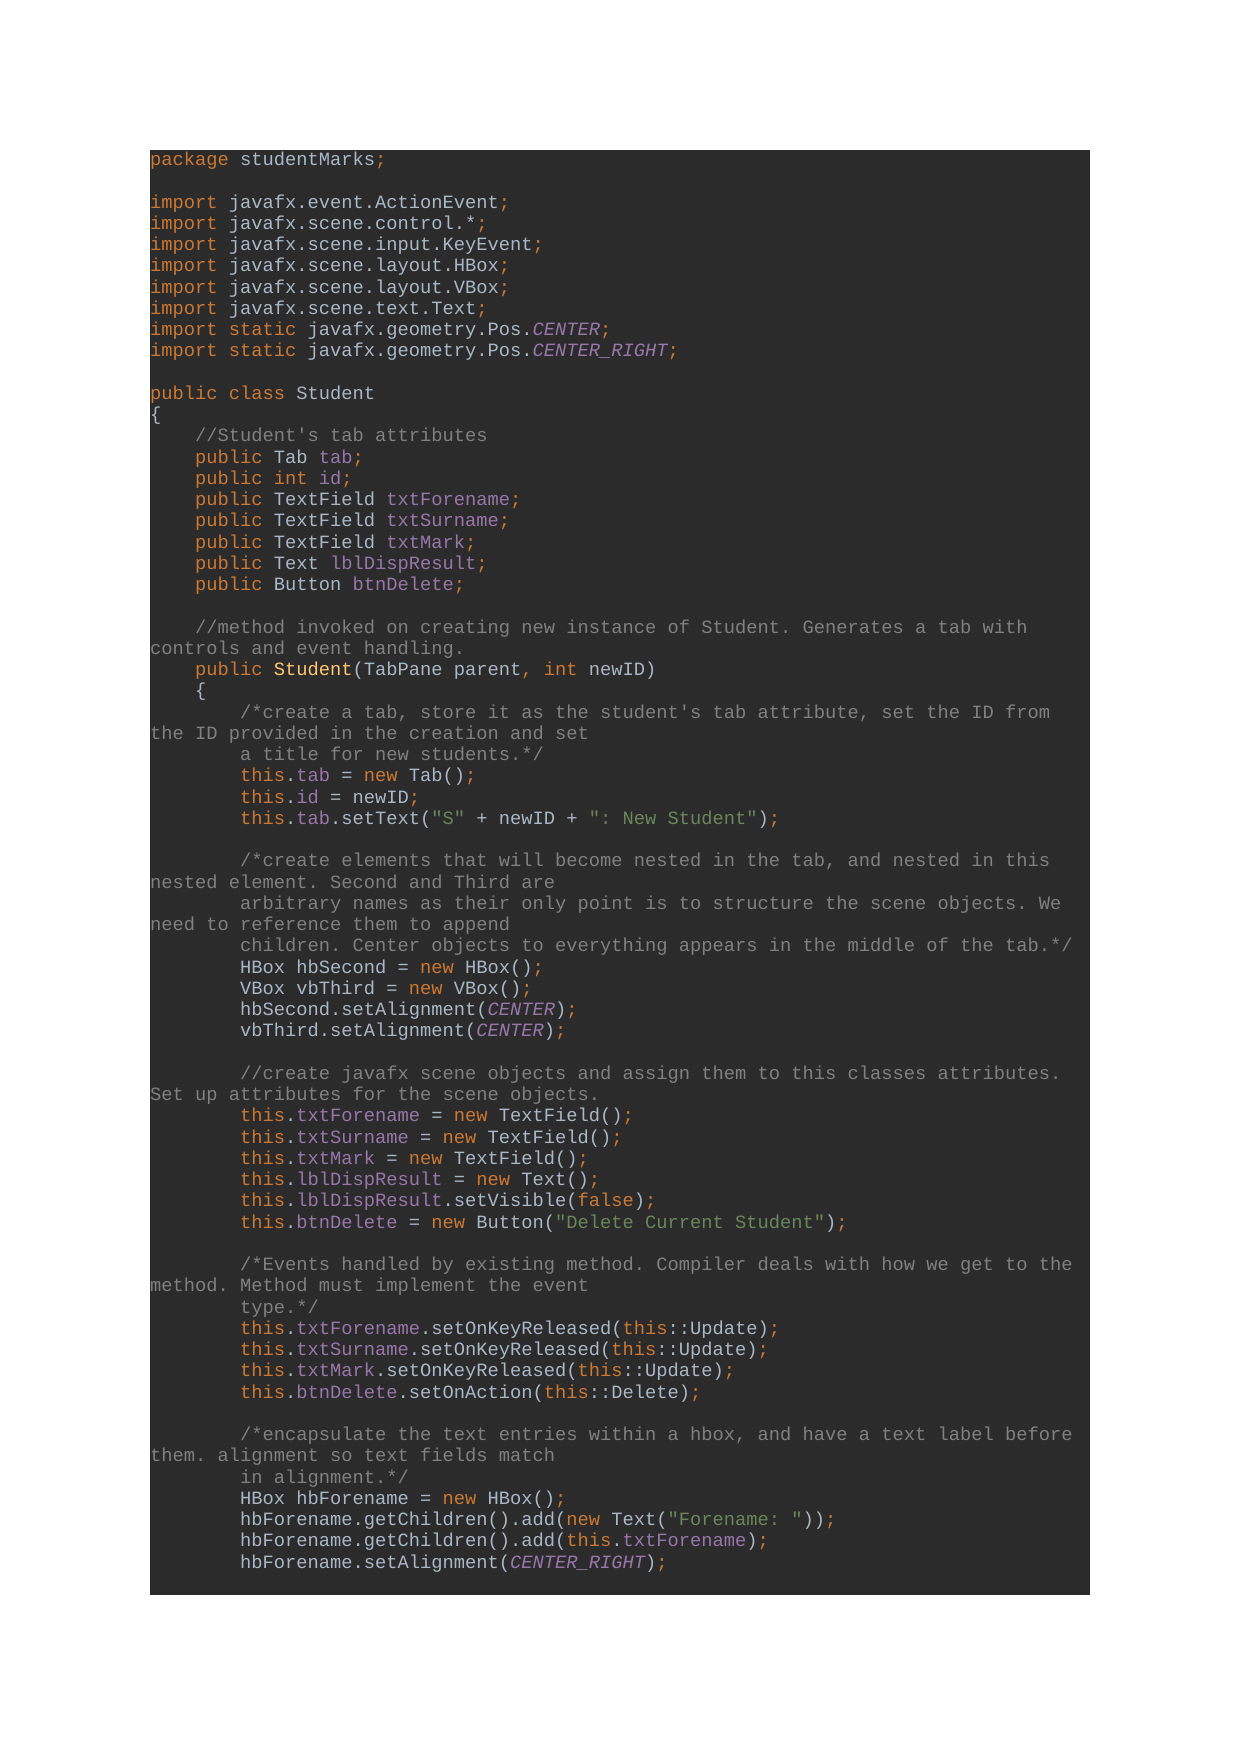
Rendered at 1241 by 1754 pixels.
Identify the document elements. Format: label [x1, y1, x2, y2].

text [150, 150, 1090, 1595]
